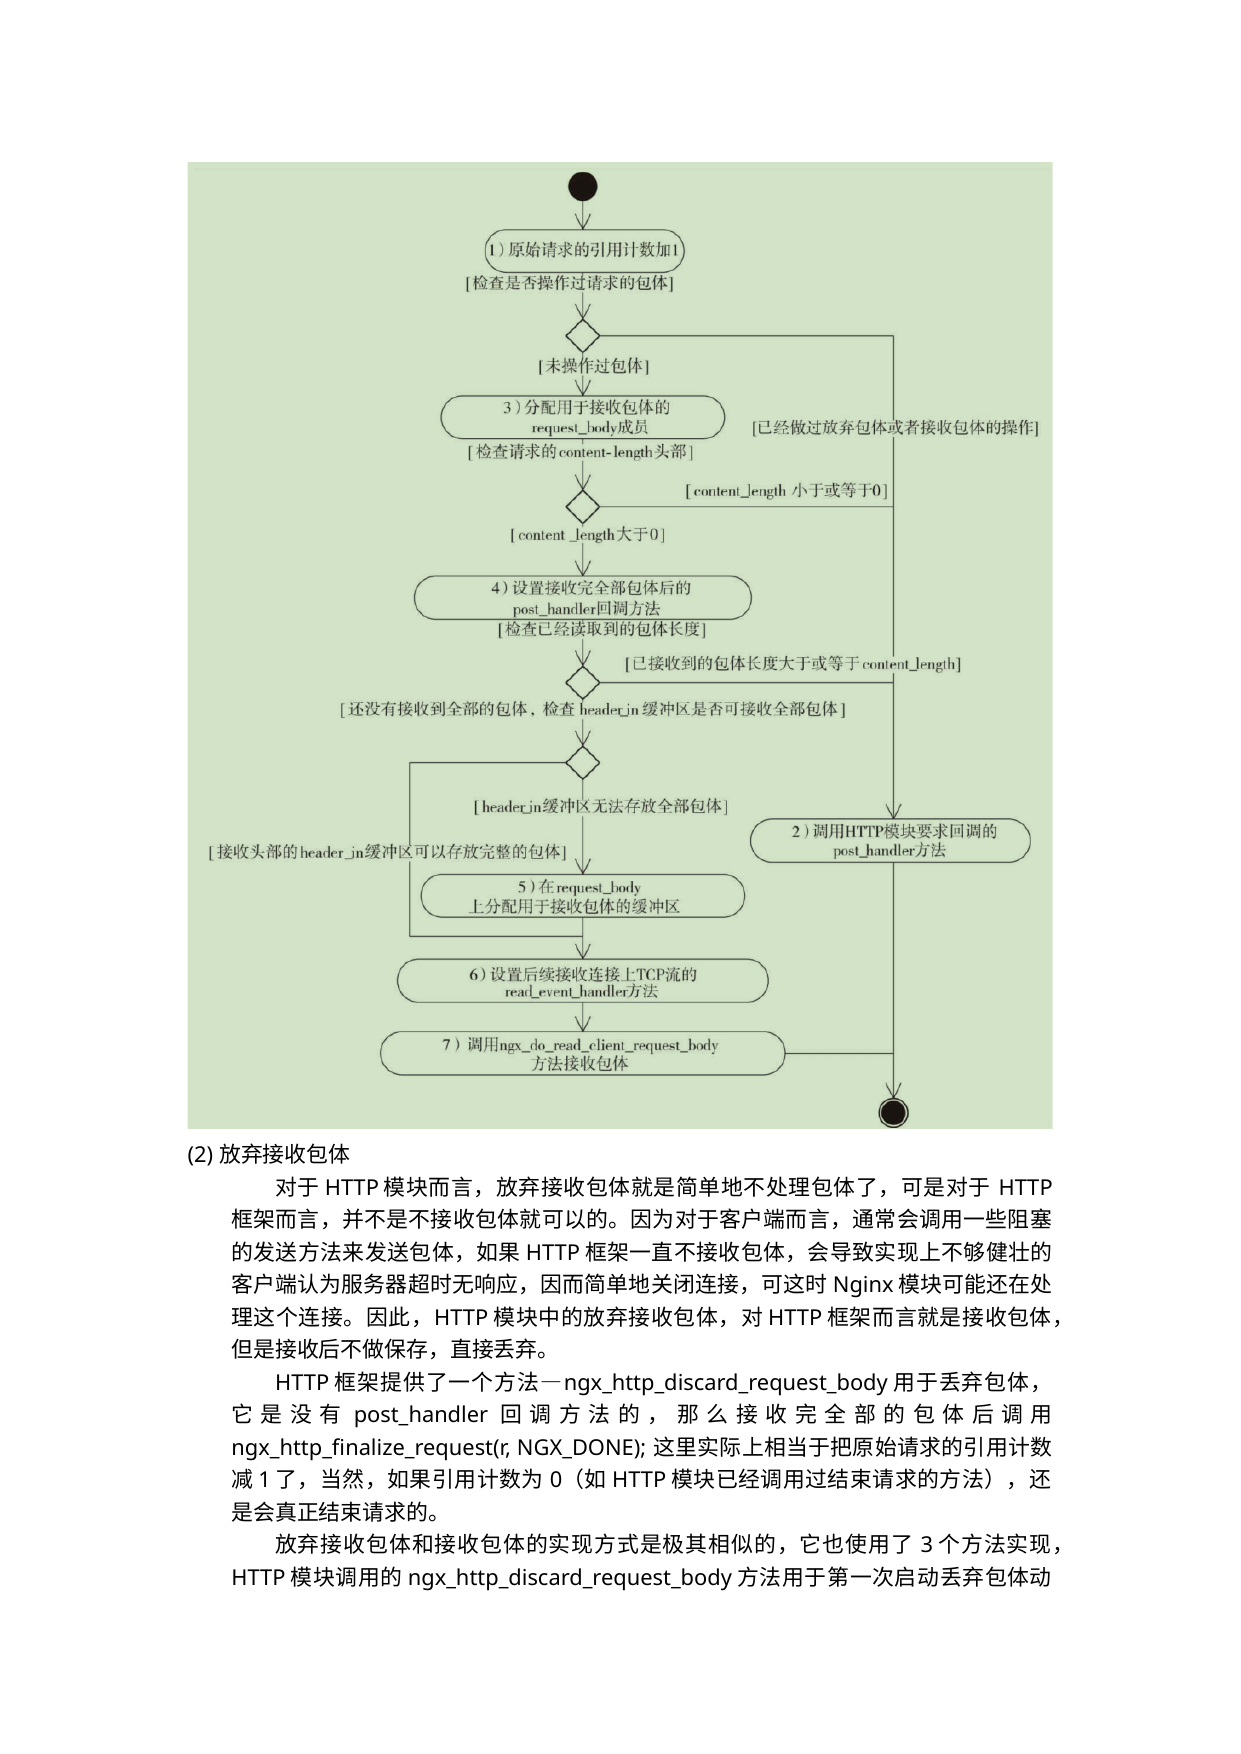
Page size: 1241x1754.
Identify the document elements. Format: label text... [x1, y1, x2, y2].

list HTTP框架提供了一个方法—ngx_http_discard_request_body用于丢弃包体，它是没有post_handler回调方法的，那么接收完全部的包体后调用ngx_http_finalize_request(r, NGX_DONE); 这里实际上相当于把原始请求的引用计数减1了，当然，如果引用计数为0（如HTTP模块已经调用过结束请求的方法），还是会真正结束请求的。 [231, 1364, 1053, 1527]
picture [187, 162, 1053, 1129]
list 放弃接收包体 [187, 1137, 1053, 1169]
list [231, 1527, 1053, 1592]
list 对于HTTP模块而言，放弃接收包体就是简单地不处理包体了，可是对于HTTP框架而言，并不是不接收包体就可以的。因为对于客户端而言，通常会调用一些阻塞的发送方法来发送包体，如果HTTP框架一直不接收包体，会导致实现上不够健壮的客户端认为服务器超时无响应，因而简单地关闭连接，可这时Nginx模块可能还在处理这个连接。因此，HTTP模块中的放弃接收包体，对HTTP框架而言就是接收包体，但是接收后不做保存，直接丢弃。 [231, 1169, 1053, 1364]
